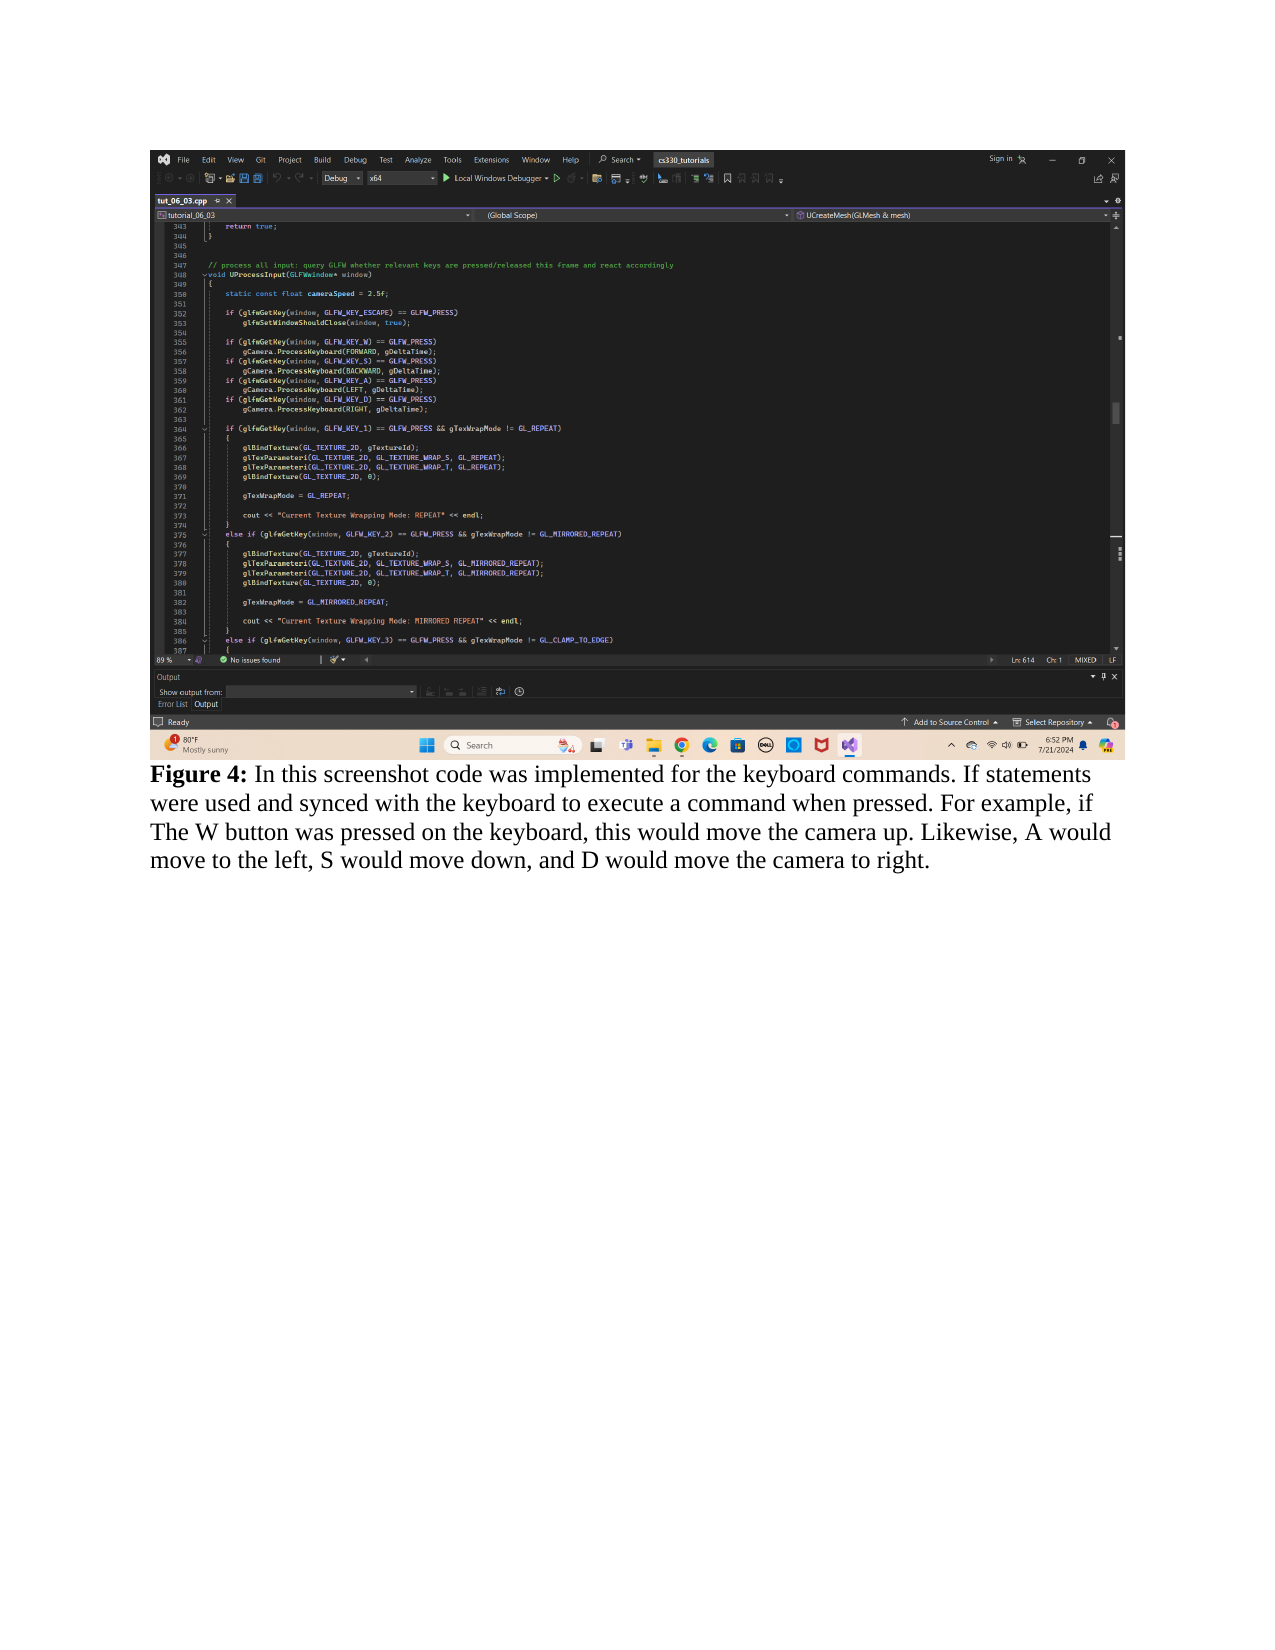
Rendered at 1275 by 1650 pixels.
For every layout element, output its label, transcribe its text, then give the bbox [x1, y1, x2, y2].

picture [150, 150, 1125, 760]
text Figure 4: In this screenshot code was implemented for the keyboard commands. If statements were used and synced with the keyboard to execute a command when pressed. For example, if The W button was pressed on the keyboard, this would move the camera up. Likewise, A would move to the left, S would move down, and D would move the camera to right. [150, 760, 1125, 874]
